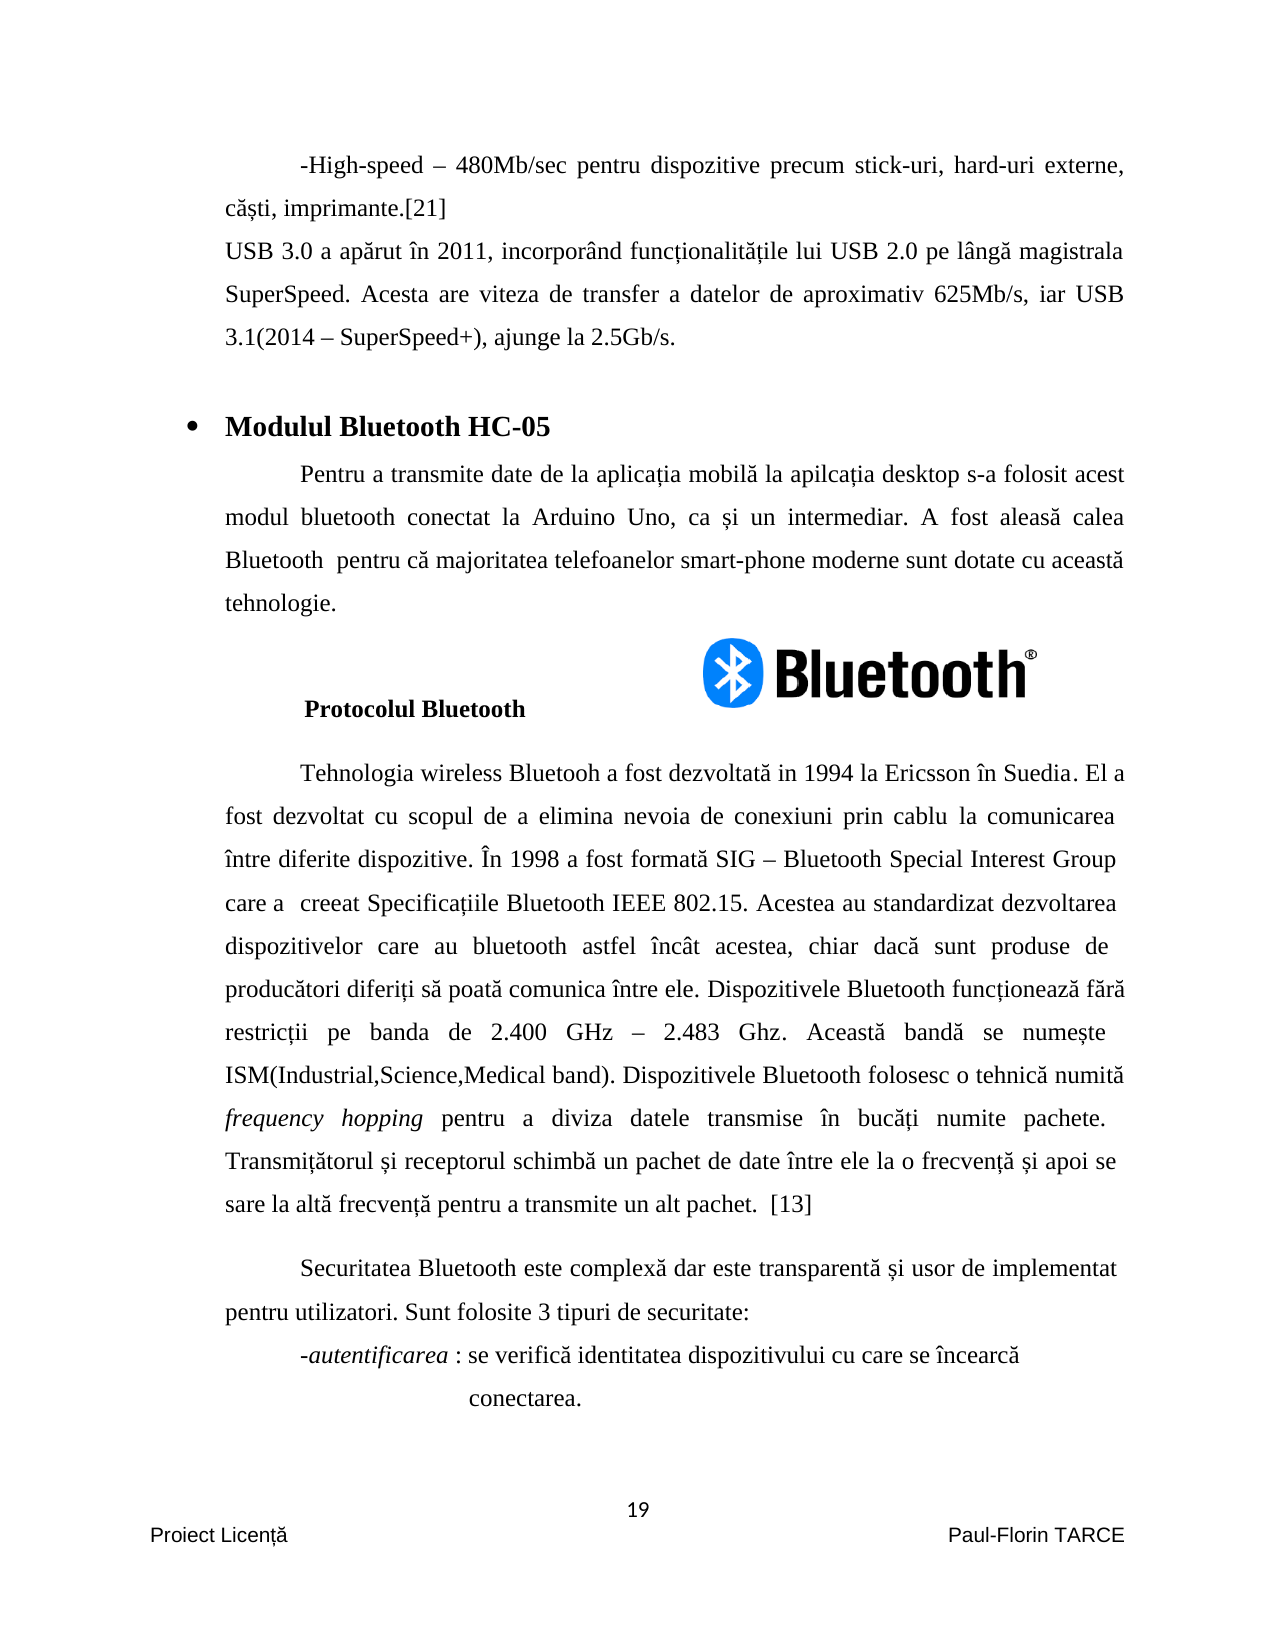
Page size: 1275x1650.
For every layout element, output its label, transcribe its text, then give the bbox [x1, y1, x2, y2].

list -High-speed – 480Mb/sec pentru dispozitive precum stick-uri, hard-uri externe, căști, imprimante.[21] [225, 150, 1125, 222]
picture [700, 631, 1046, 718]
text Tehnologia wireless Bluetooh a fost dezvoltată in 1994 la Ericsson în Suedia. El a fost dezvoltat cu scopul de a elimina nevoia de conexiuni prin cablu la comunicarea între diferite dispozitive. În 1998 a fost formată SIG – Bluetooth Special Interest Group care a creeat Specificațiile Bluetooth IEEE 802.15. Acestea au standardizat dezvoltarea dispozitivelor care au bluetooth astfel încât acestea, chiar dacă sunt produse de producători diferiți să poată comunica între ele. Dispozitivele Bluetooth funcționează fără restricții pe banda de 2.400 GHz – 2.483 Ghz. Această bandă se numește ISM(Industrial,Science,Medical band). Dispozitivele Bluetooth folosesc o tehnică numită frequency hopping pentru a diviza datele transmise în bucăți numite pachete. Transmițătorul și receptorul schimbă un pachet de date între ele la o frecvență și apoi se sare la altă frecvență pentru a transmite un alt pachet. [13] [150, 758, 1125, 1218]
list Modulul Bluetooth HC-05 [187, 409, 1125, 442]
text -autentificarea : se verifică identitatea dispozitivului cu care se încearcă conectarea. [150, 1340, 1125, 1412]
list Pentru a transmite date de la aplicația mobilă la apilcația desktop s-a folosit acest modul bluetooth conectat la Arduino Uno, ca și un intermediar. A fost aleasă calea Bluetooth pentru că majoritatea telefoanelor smart-phone moderne sunt dotate cu această tehnologie. [225, 459, 1125, 617]
text Securitatea Bluetooth este complexă dar este transparentă și usor de implementat pentru utilizatori. Sunt folosite 3 tipuri de securitate: [150, 1253, 1125, 1325]
list USB 3.0 a apărut în 2011, incorporând funcționalitățile lui USB 2.0 pe lângă magistrala SuperSpeed. Acesta are viteza de transfer a datelor de aproximativ 625Mb/s, iar USB 3.1(2014 – SuperSpeed+), ajunge la 2.5Gb/s. [225, 236, 1125, 351]
